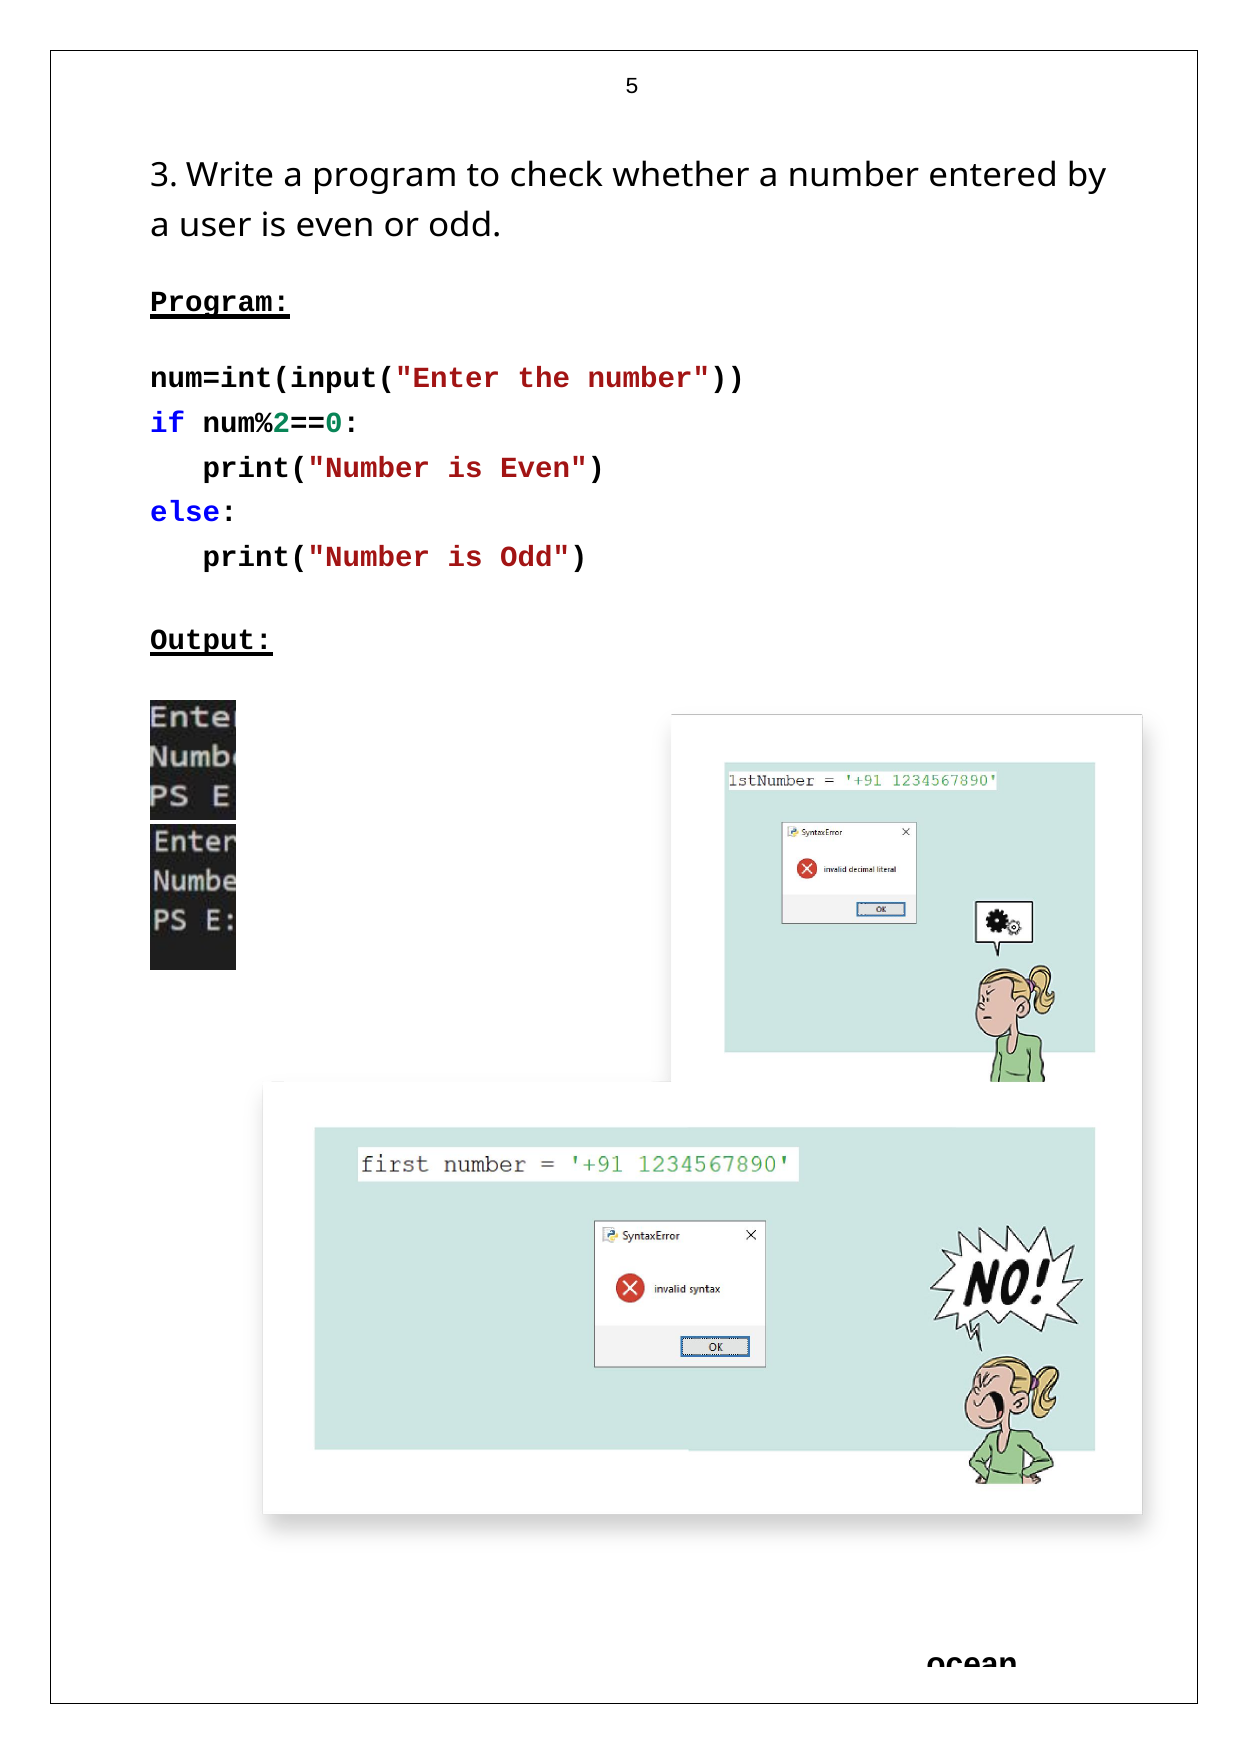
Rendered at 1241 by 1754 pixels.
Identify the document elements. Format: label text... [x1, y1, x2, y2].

text Output: [150, 625, 1197, 658]
picture [150, 697, 1178, 1561]
text num=int(input("Enter the number")) if num%2==0: [150, 364, 747, 441]
text print("Number is Odd") [202, 542, 1197, 575]
subtitle Write a program to check whether a number entered by a user is even or odd. [150, 151, 1118, 246]
text Program: [150, 288, 1197, 321]
text print("Number is Even") else: [150, 453, 607, 530]
